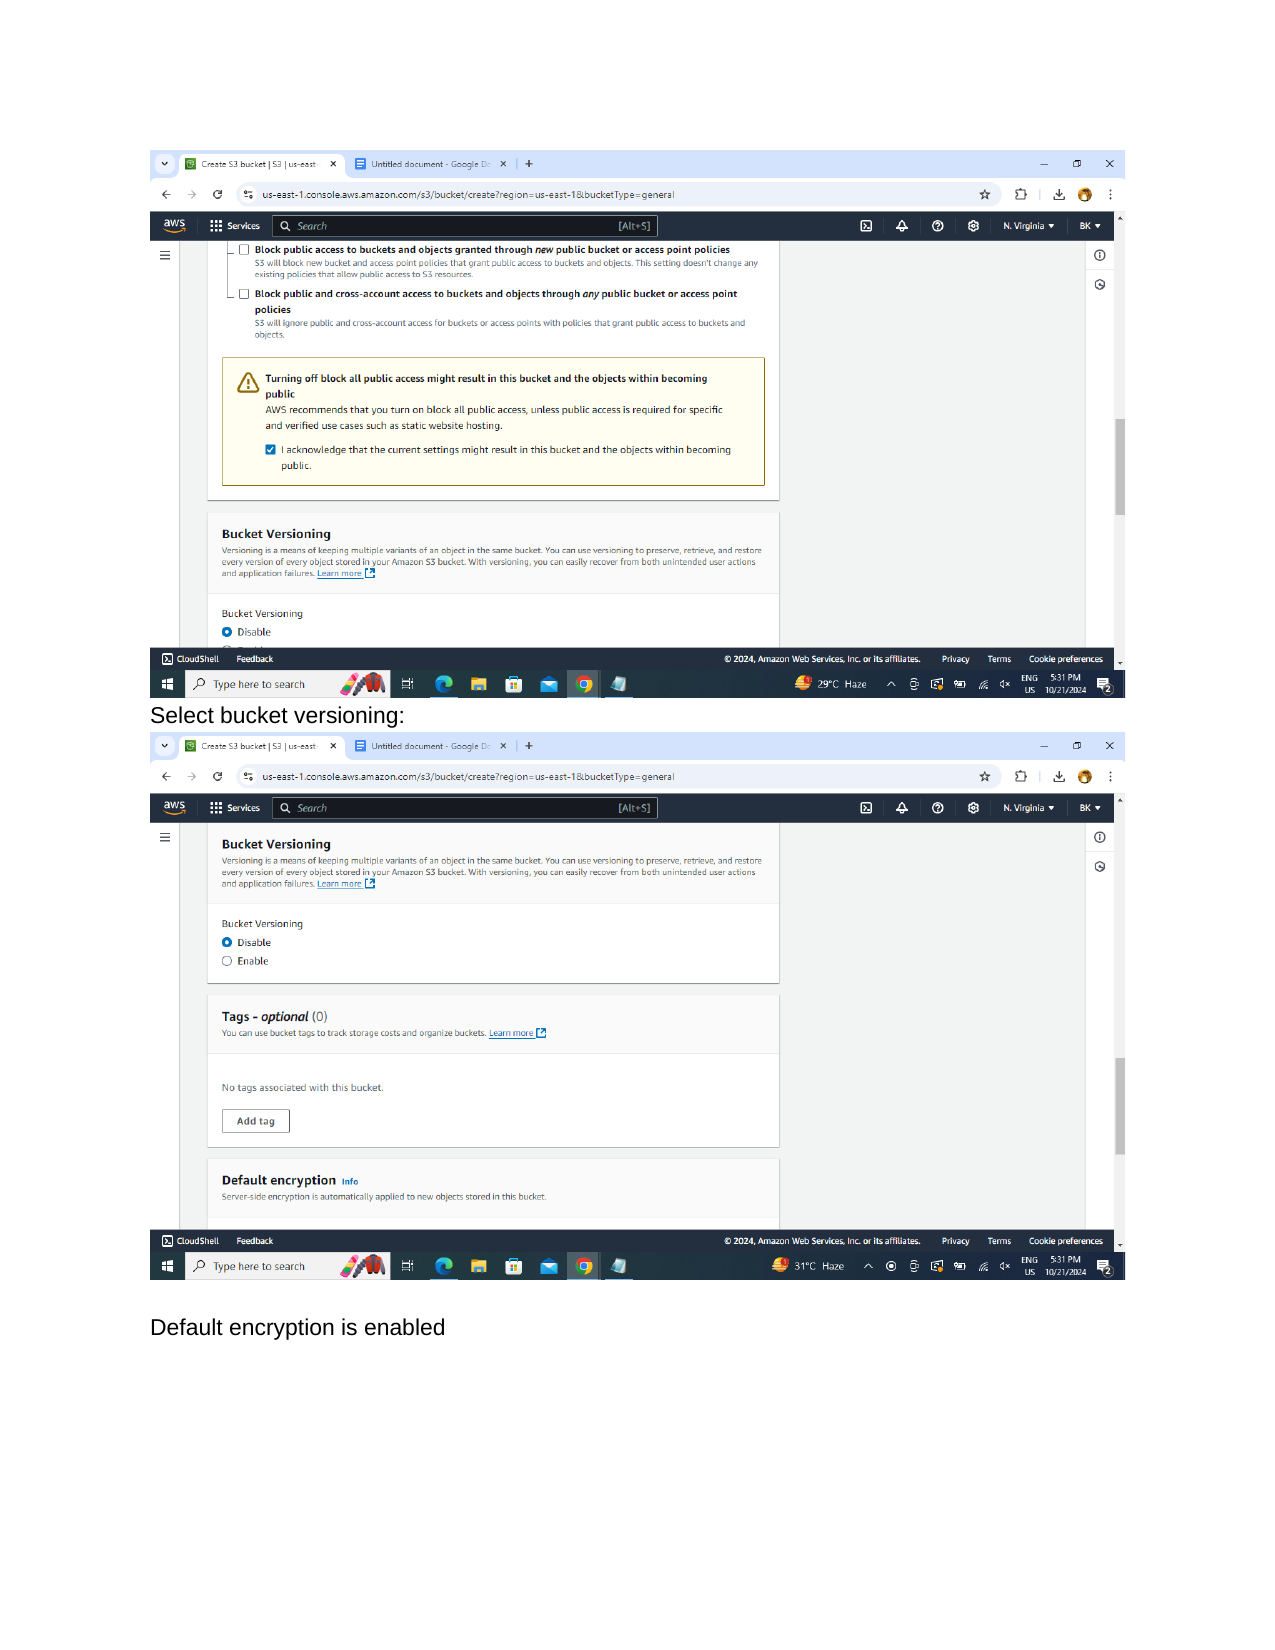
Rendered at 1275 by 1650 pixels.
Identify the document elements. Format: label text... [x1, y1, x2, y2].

text Default encryption is enabled [150, 1314, 1125, 1340]
text Select bucket versioning: [150, 702, 1125, 728]
picture [150, 150, 1125, 698]
picture [150, 732, 1125, 1280]
